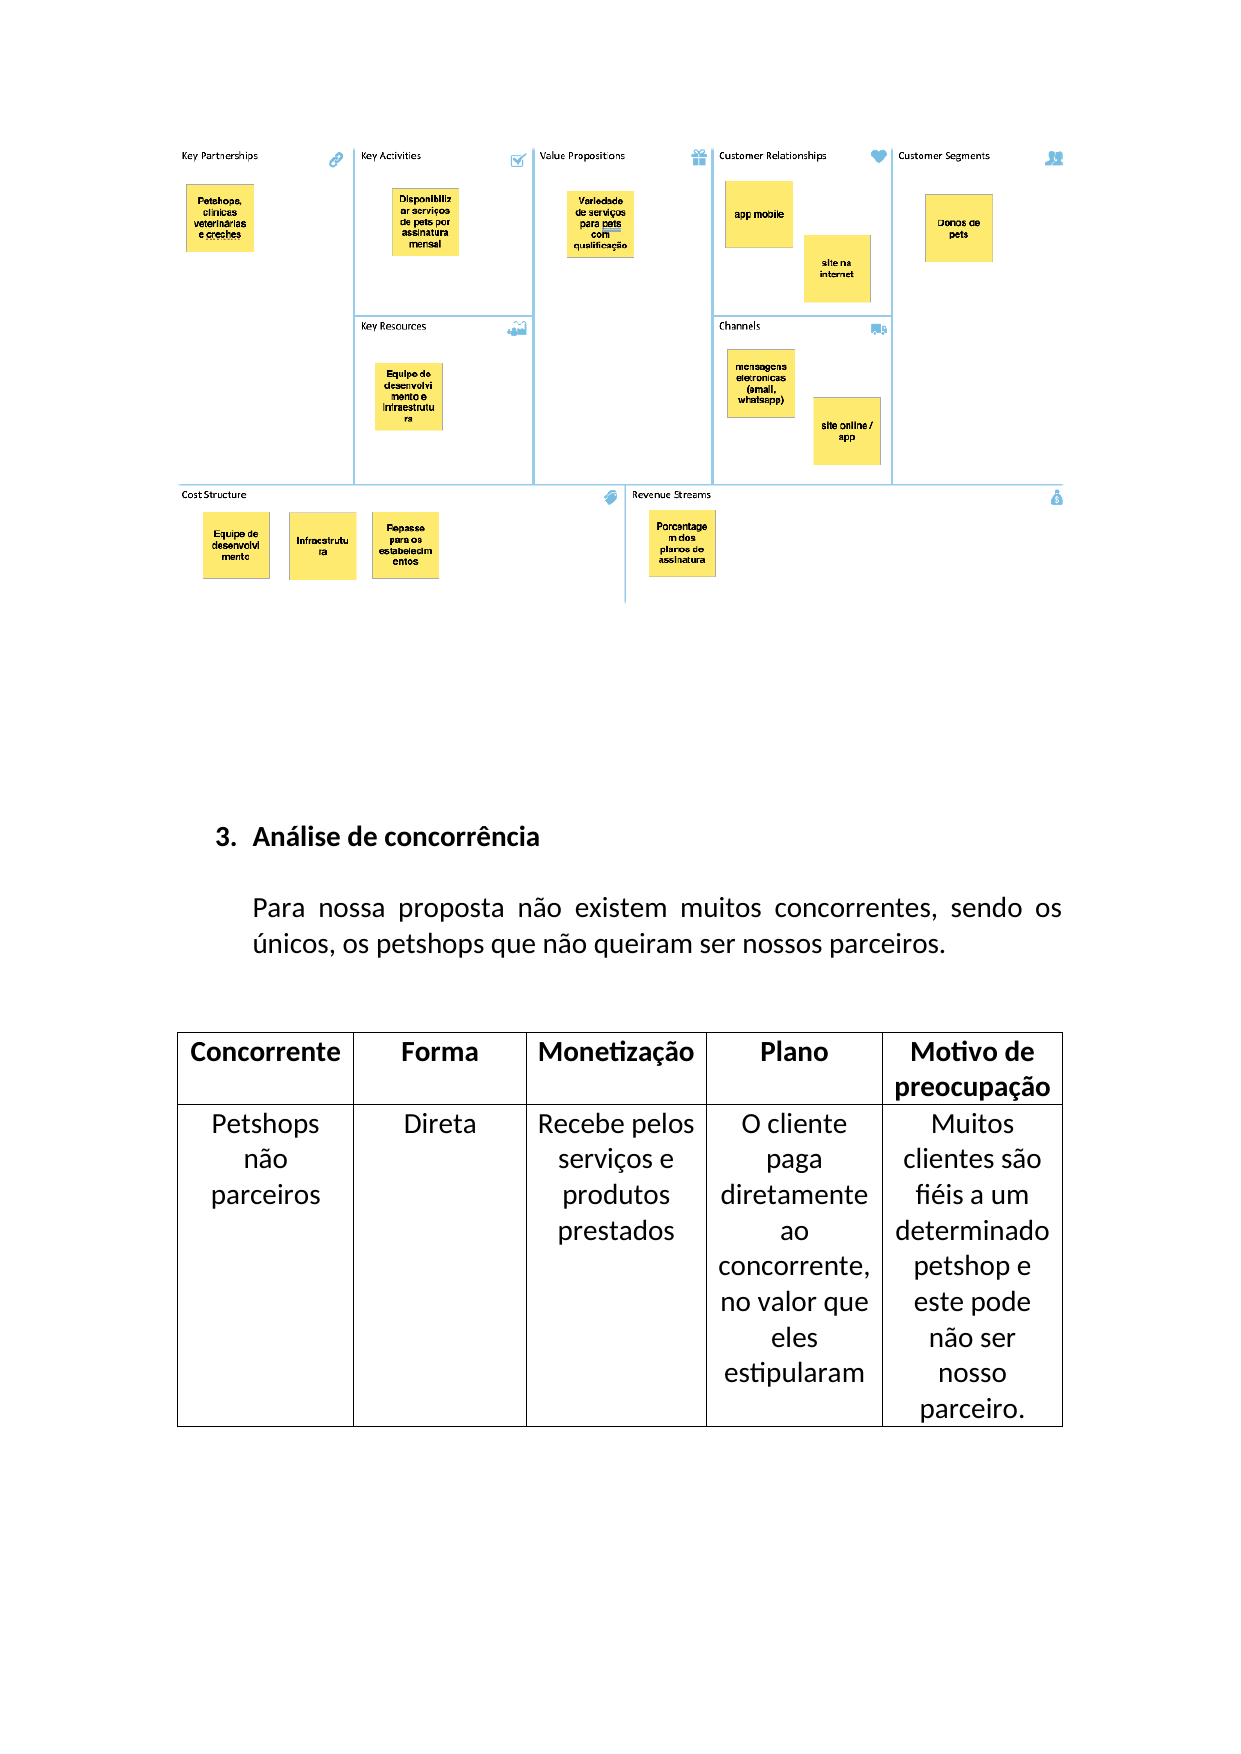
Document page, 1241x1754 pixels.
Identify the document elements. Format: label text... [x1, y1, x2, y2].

table_header Concorrente [178, 1033, 353, 1104]
table_header Monetização [527, 1033, 706, 1104]
table_cell O cliente paga diretamente ao concorrente, no valor que eles estipularam [707, 1105, 882, 1426]
table_header Plano [707, 1033, 882, 1104]
table_header Motivo de preocupação [883, 1033, 1062, 1104]
list Análise de concorrência [215, 818, 1063, 853]
list Para nossa proposta não existem muitos concorrentes, sendo os únicos, os petshops que não queiram ser nossos parceiros. [252, 889, 1063, 960]
table_cell Direta [354, 1105, 526, 1426]
table_cell Petshops não parceiros [178, 1105, 353, 1426]
table_header Forma [354, 1033, 526, 1104]
table_cell Recebe pelos serviços e produtos prestados [527, 1105, 706, 1426]
table_cell Muitos clientes são fiéis a um determinado petshop e este pode não ser nosso parceiro. [883, 1105, 1062, 1426]
picture [181, 151, 1061, 601]
